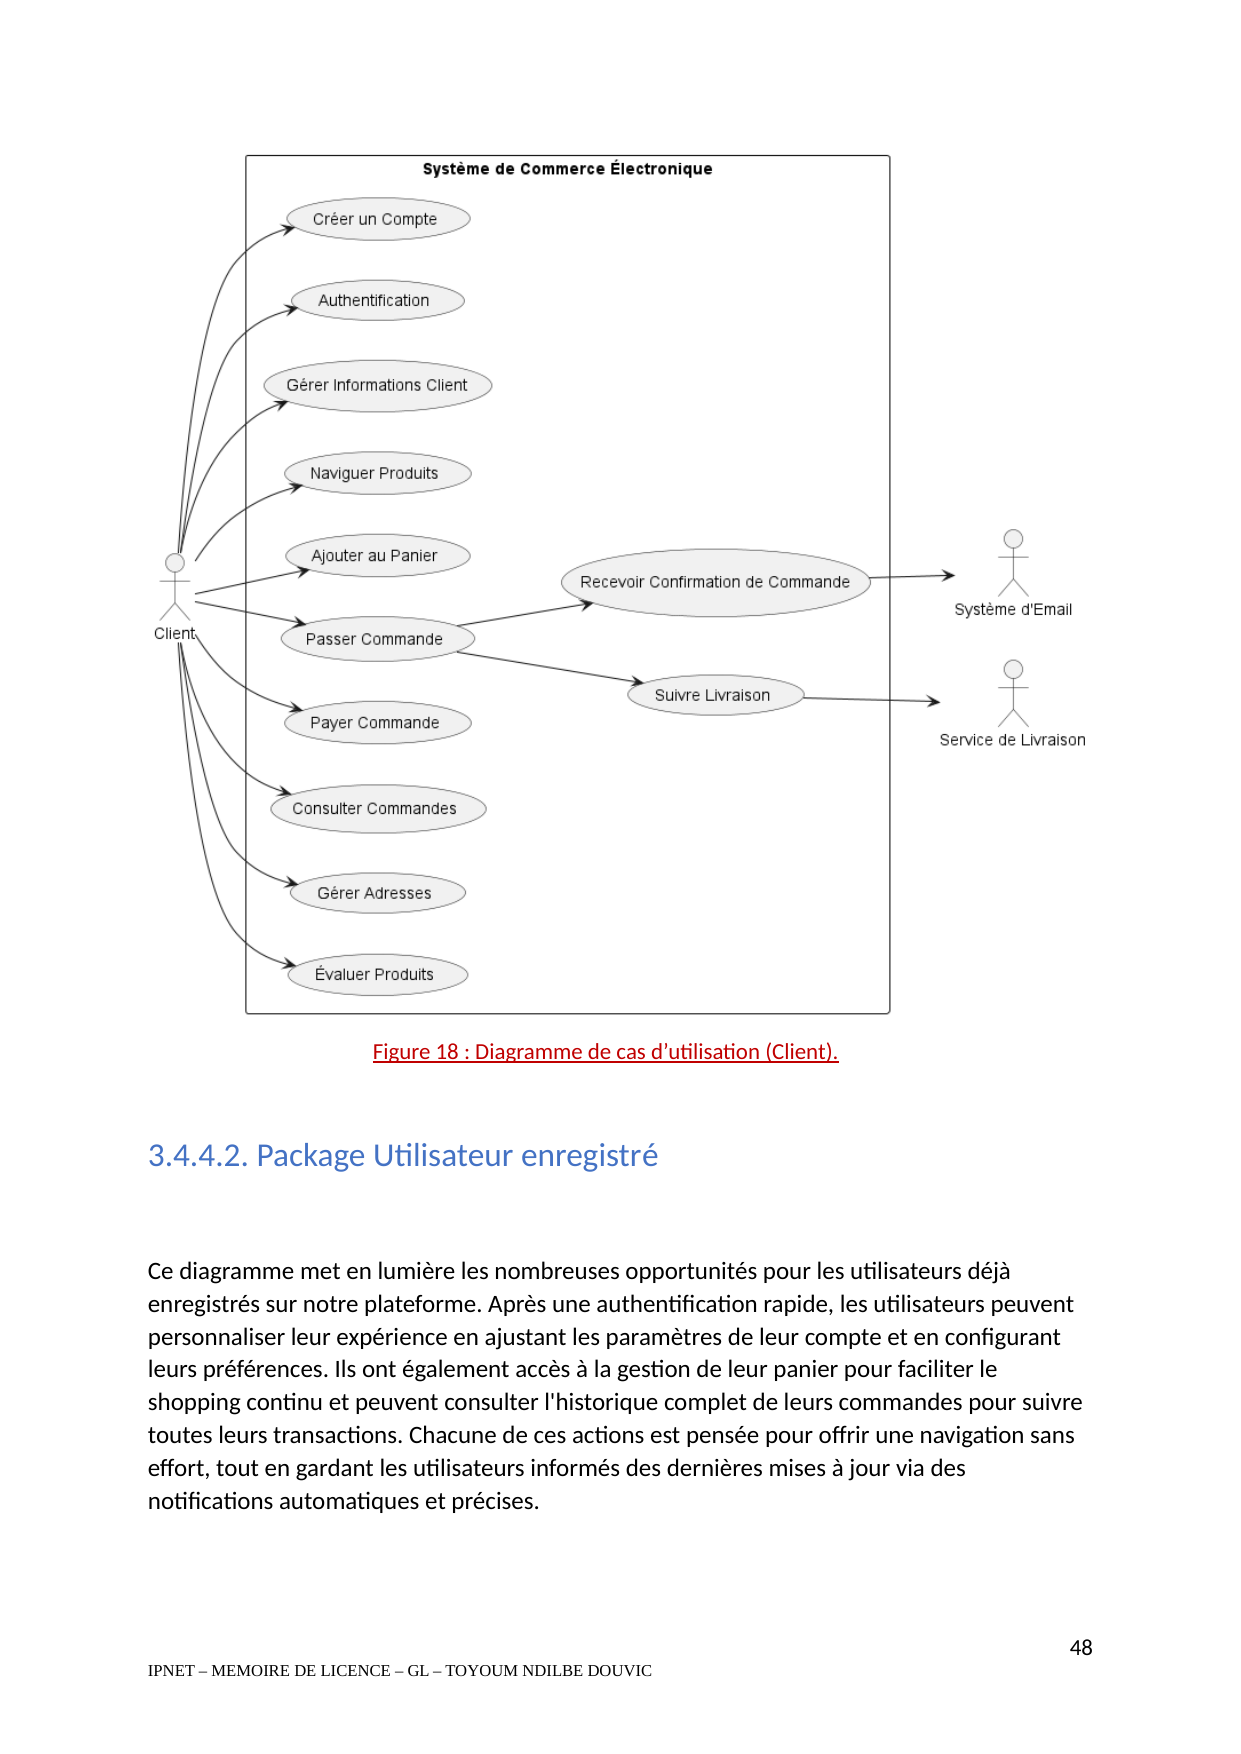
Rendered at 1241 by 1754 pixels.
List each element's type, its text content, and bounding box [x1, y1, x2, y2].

text Figure 18 : Diagramme de cas d’utilisation (Client). [223, 1037, 1093, 1065]
text Ce diagramme met en lumière les nombreuses opportunités pour les utilisateurs déjà enregistrés sur notre plateforme. Après une authentification rapide, les utilisateurs peuvent personnaliser leur expérience en ajustant les paramètres de leur compte et en configurant leurs préférences. Ils ont également accès à la gestion de leur panier pour faciliter le shopping continu et peuvent consulter l'historique complet de leurs commandes pour suivre toutes leurs transactions. Chacune de ces actions est pensée pour offrir une navigation sans effort, tout en gardant les utilisateurs informés des dernières mises à jour via des notifications automatiques et précises. [148, 1255, 1093, 1516]
text 3.4.4.2. Package Utilisateur enregistré [148, 1134, 1093, 1174]
picture [147, 147, 1093, 1019]
